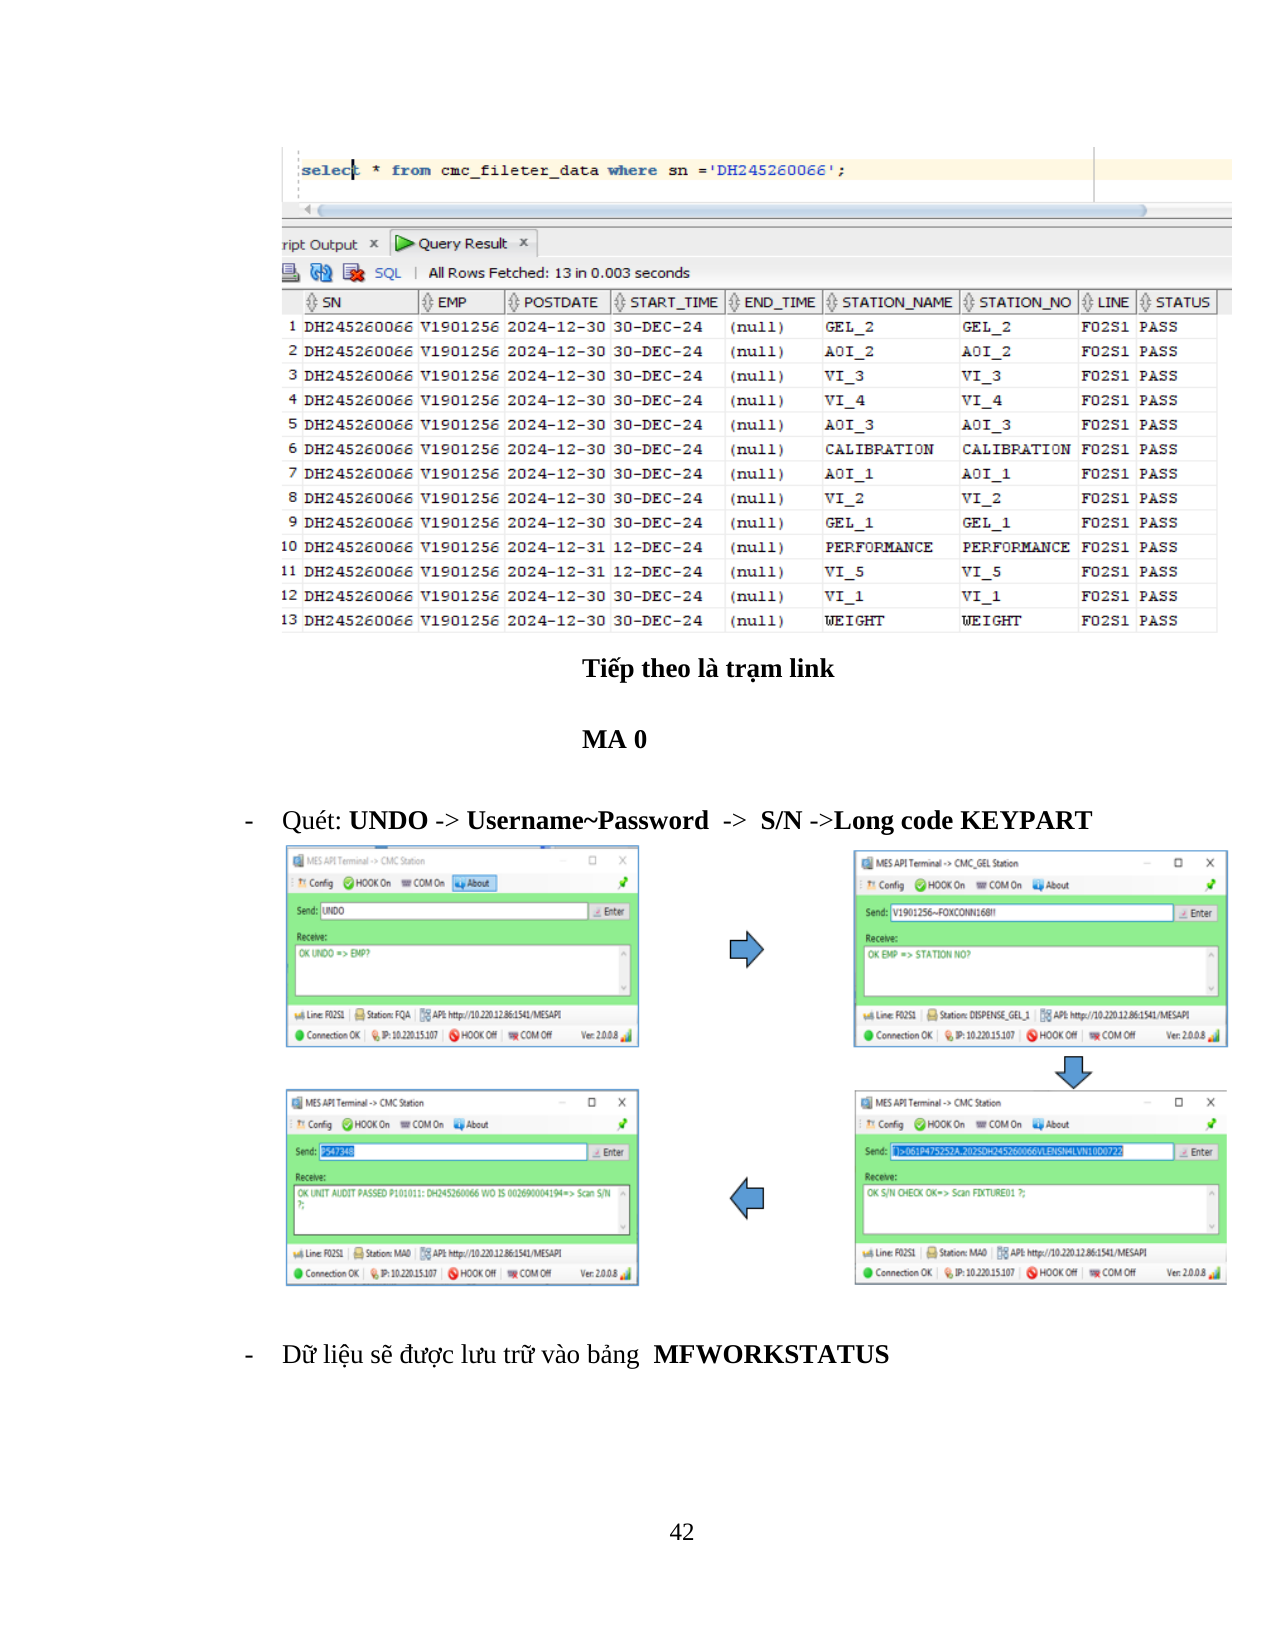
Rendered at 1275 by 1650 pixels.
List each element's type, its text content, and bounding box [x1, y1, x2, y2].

list Quét: UNDO -> Username~Password -> S/N ->Long code KEYPART [244, 804, 1157, 835]
picture [281, 147, 1232, 644]
picture [281, 844, 1232, 1290]
list Tiếp theo là trạm link [582, 652, 1157, 683]
list Dữ liệu sẽ được lưu trữ vào bảng MFWORKSTATUS [244, 1338, 1157, 1369]
list MA 0 [582, 723, 1157, 754]
